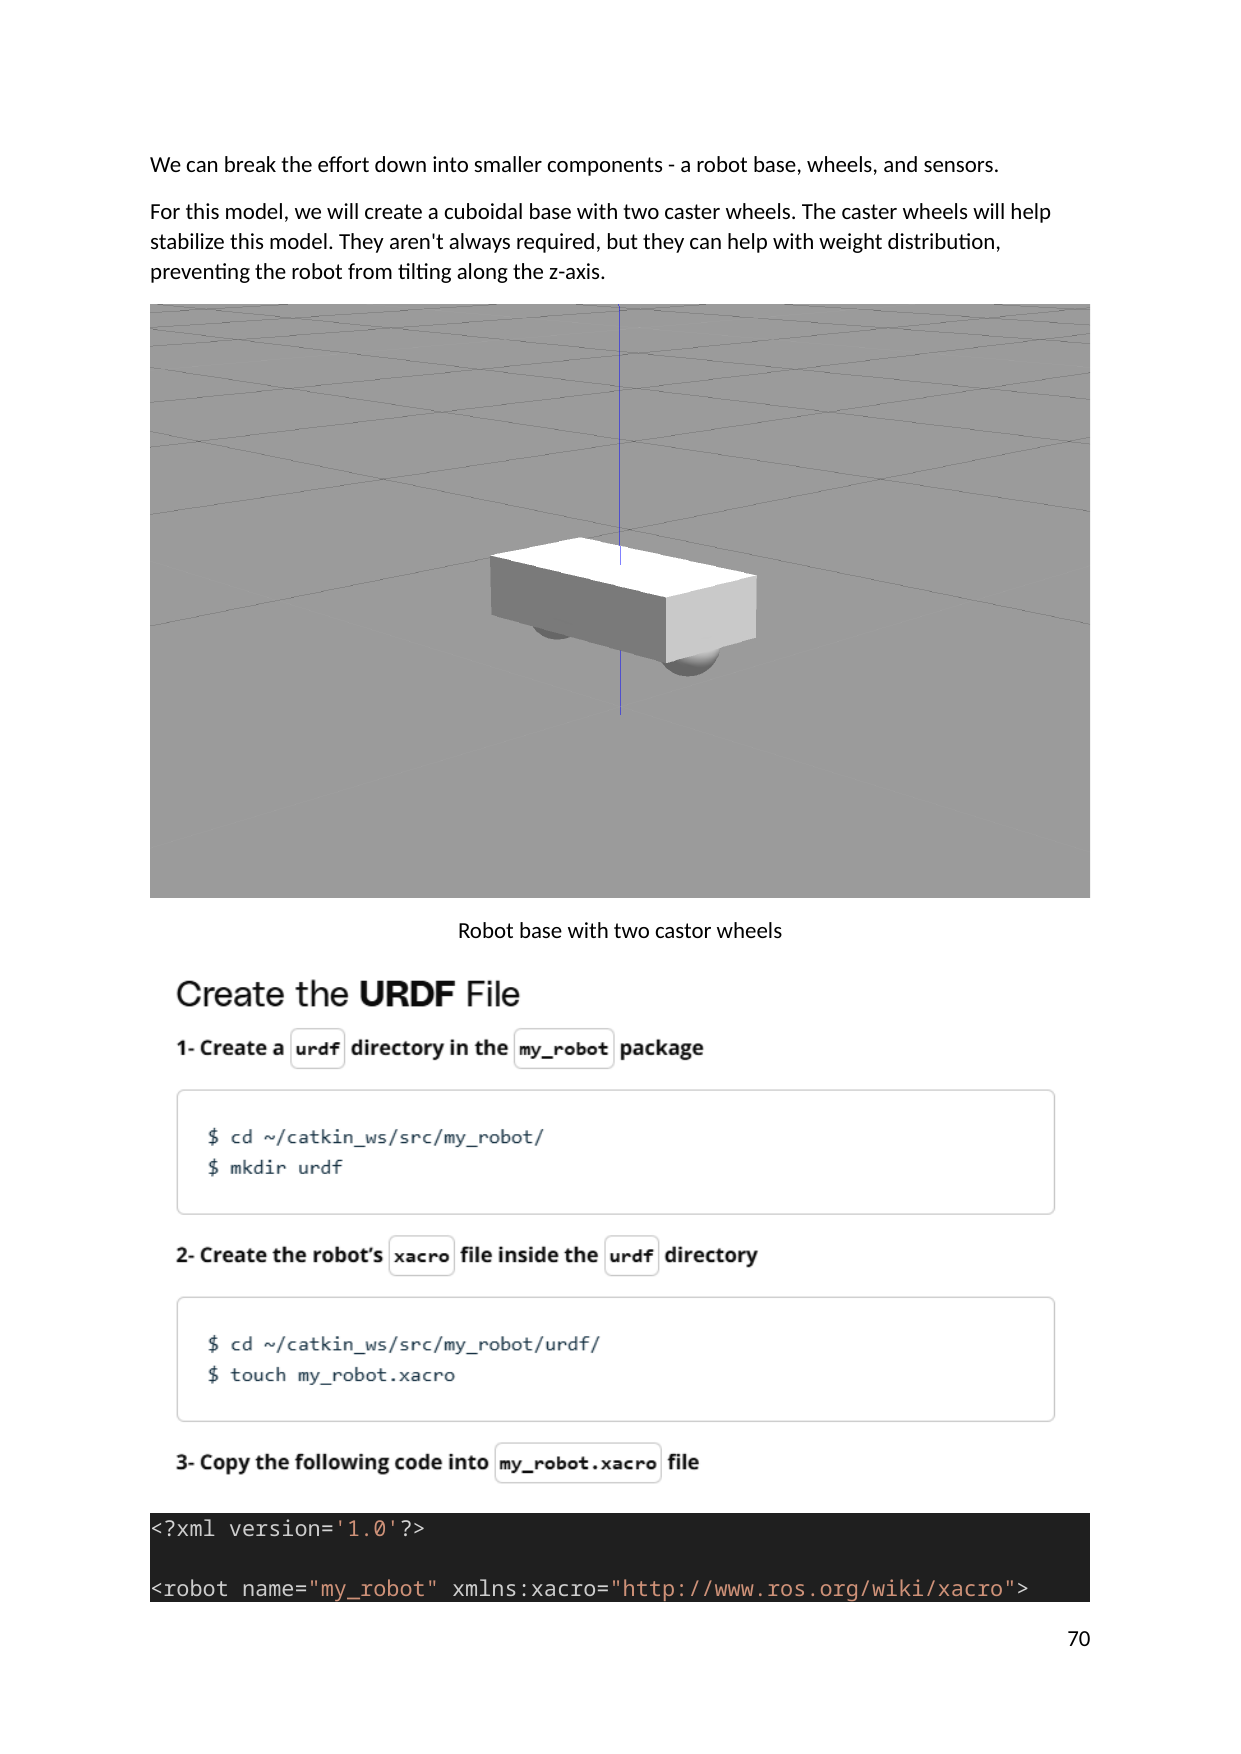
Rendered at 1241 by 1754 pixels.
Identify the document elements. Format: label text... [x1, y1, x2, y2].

text <robot name="my_robot" xmlns:xacro="http://www.ros.org/wiki/xacro"> [150, 1573, 1090, 1602]
text <?xml version='1.0'?> [150, 1513, 1090, 1543]
text We can break the effort down into smaller components - a robot base, wheels, and sensors. [150, 150, 1090, 178]
text For this model, we will create a cuboidal base with two caster wheels. The caster wheels will help stabilize this model. They aren't always required, but they can help with weight distribution, preventing the robot from tilting along the z-axis. [150, 197, 1090, 285]
text Robot base with two castor wheels [150, 917, 1090, 945]
picture [150, 304, 1091, 898]
picture [150, 963, 1091, 1495]
